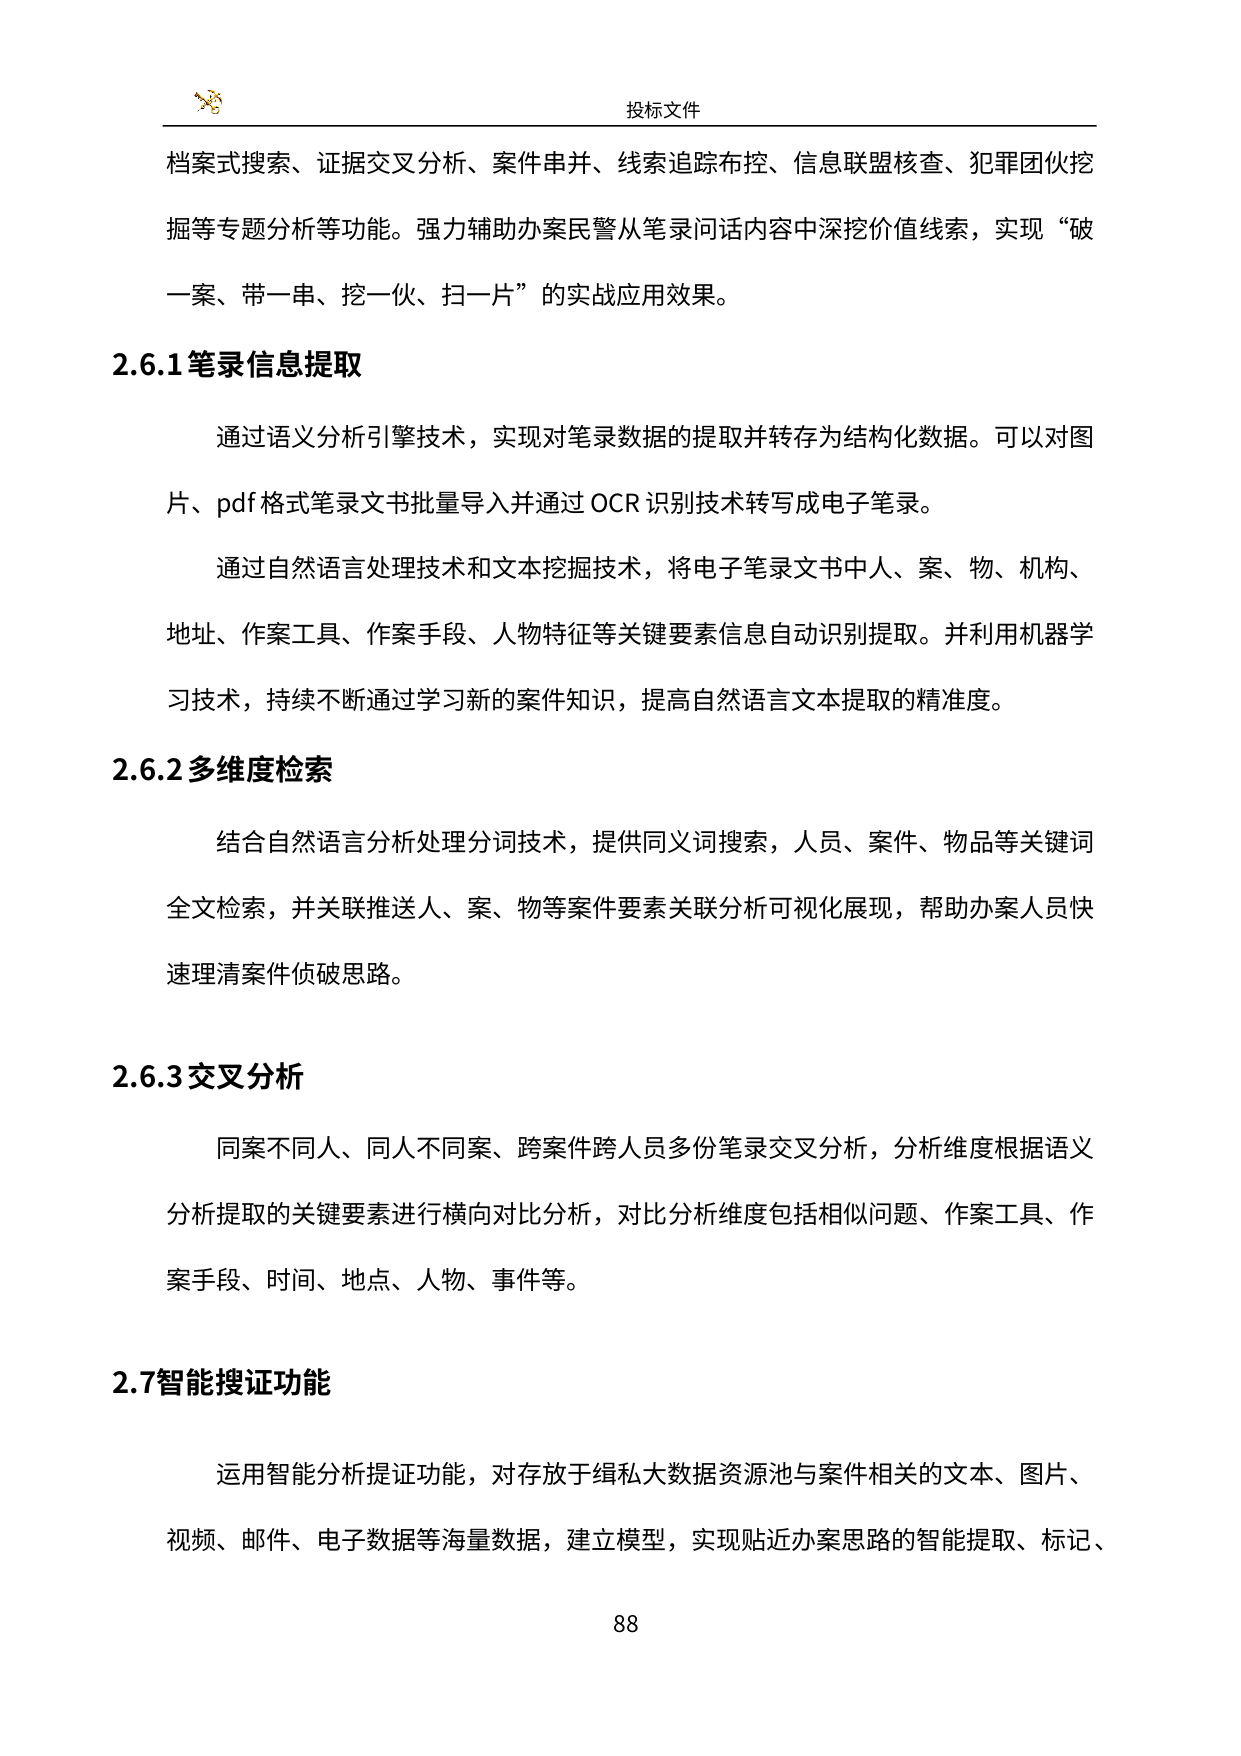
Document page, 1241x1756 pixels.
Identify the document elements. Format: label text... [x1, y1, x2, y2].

subtitle 笔录信息提取 [112, 342, 1146, 384]
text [166, 144, 1097, 312]
picture [194, 90, 222, 114]
subtitle 智能搜证功能 [112, 1360, 1146, 1402]
text 同案不同人、同人不同案、跨案件跨人员多份笔录交叉分析，分析维度根据语义分析提取的关键要素进行横向对比分析，对比分析维度包括相似问题、作案工具、作案手段、时间、地点、人物、事件等。 [166, 1129, 1097, 1297]
text 结合自然语言分析处理分词技术，提供同义词搜索，人员、案件、物品等关键词全文检索，并关联推送人、案、物等案件要素关联分析可视化展现，帮助办案人员快速理清案件侦破思路。 [166, 822, 1097, 990]
text 通过自然语言处理技术和文本挖掘技术，将电子笔录文书中人、案、物、机构、地址、作案工具、作案手段、人物特征等关键要素信息自动识别提取。并利用机器学习技术，持续不断通过学习新的案件知识，提高自然语言文本提取的精准度。 [166, 549, 1097, 717]
subtitle 交叉分析 [112, 1053, 1146, 1096]
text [166, 1455, 1094, 1557]
text 通过语义分析引擎技术，实现对笔录数据的提取并转存为结构化数据。可以对图片、pdf格式笔录文书批量导入并通过OCR识别技术转写成电子笔录。 [166, 417, 1097, 519]
subtitle 多维度检索 [112, 747, 1146, 789]
